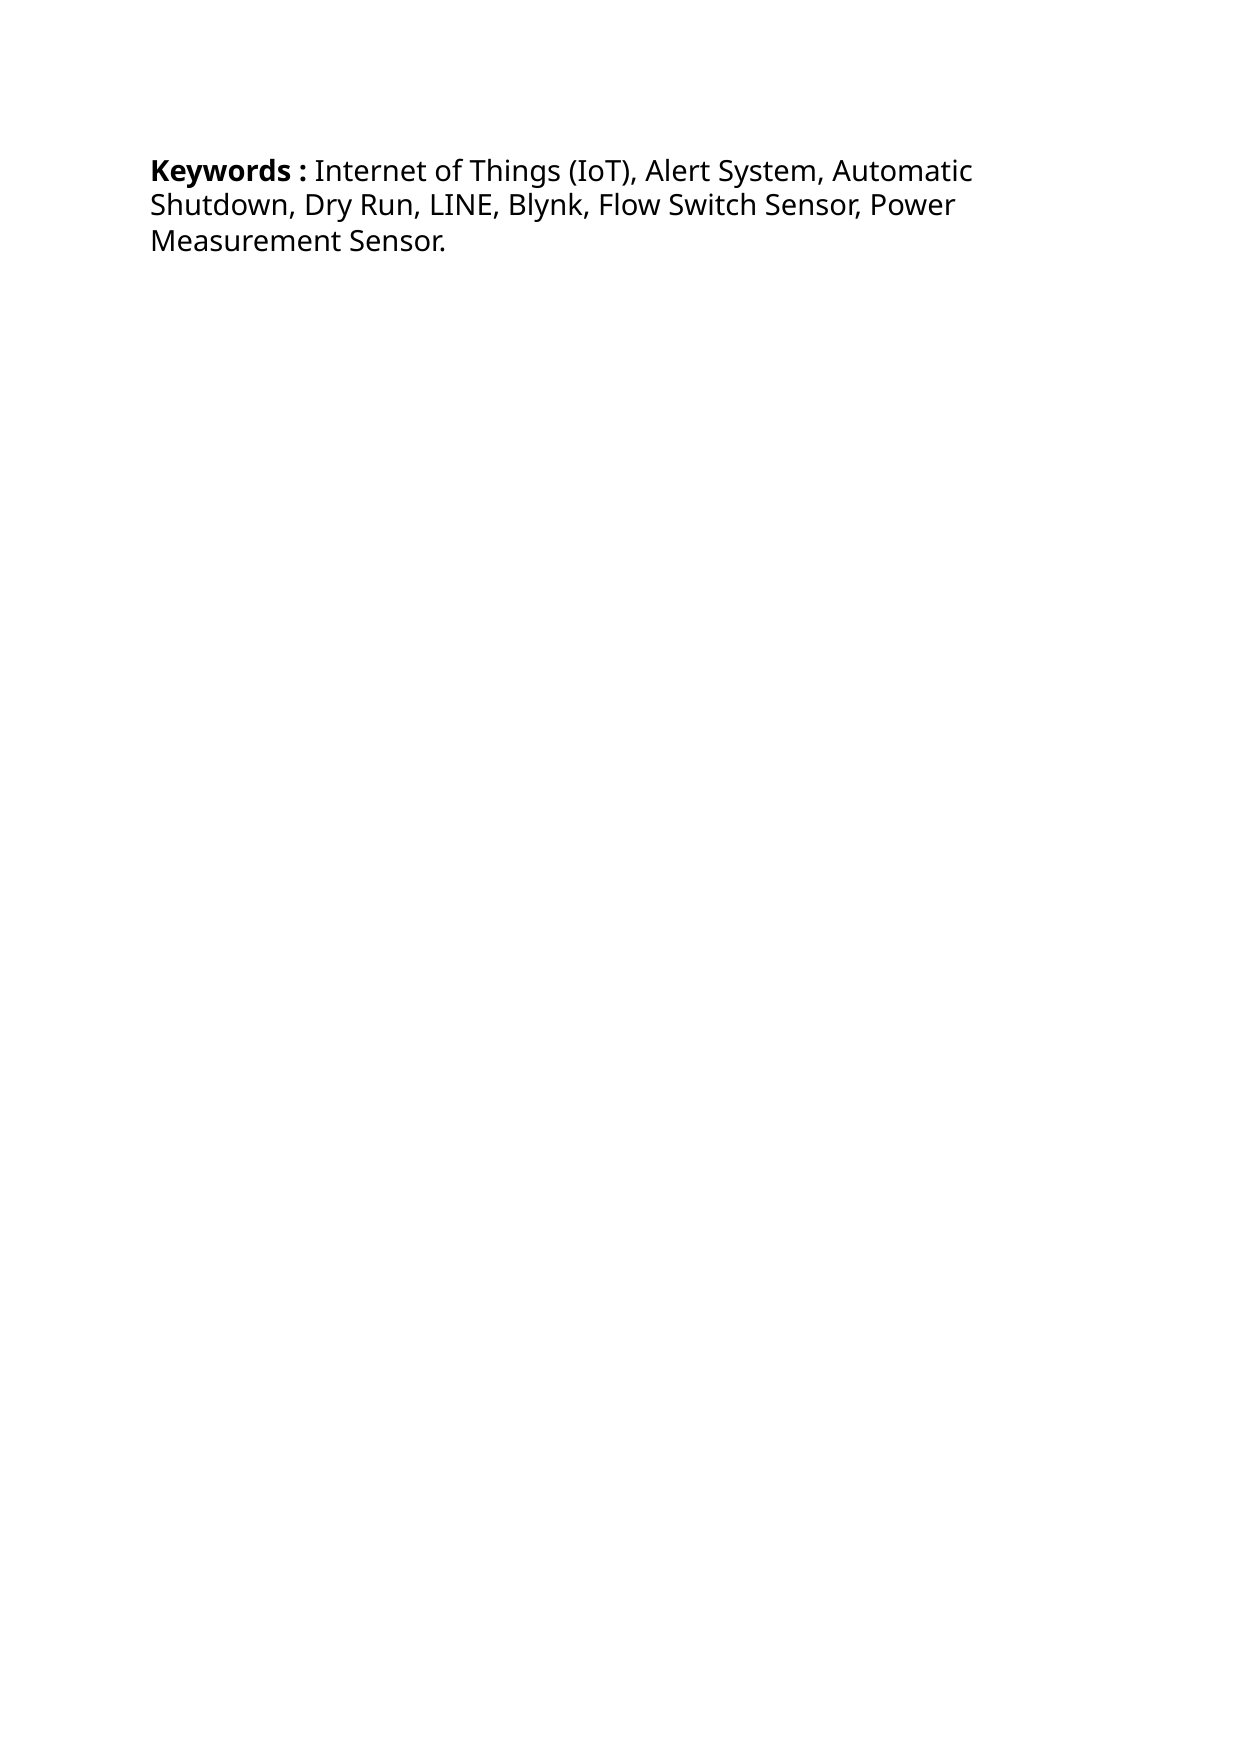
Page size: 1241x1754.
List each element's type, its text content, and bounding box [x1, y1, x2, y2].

text Keywords : Internet of Things (IoT), Alert System, Automatic Shutdown, Dry Run, LINE, Blynk, Flow Switch Sensor, Power Measurement Sensor. [150, 153, 1090, 260]
